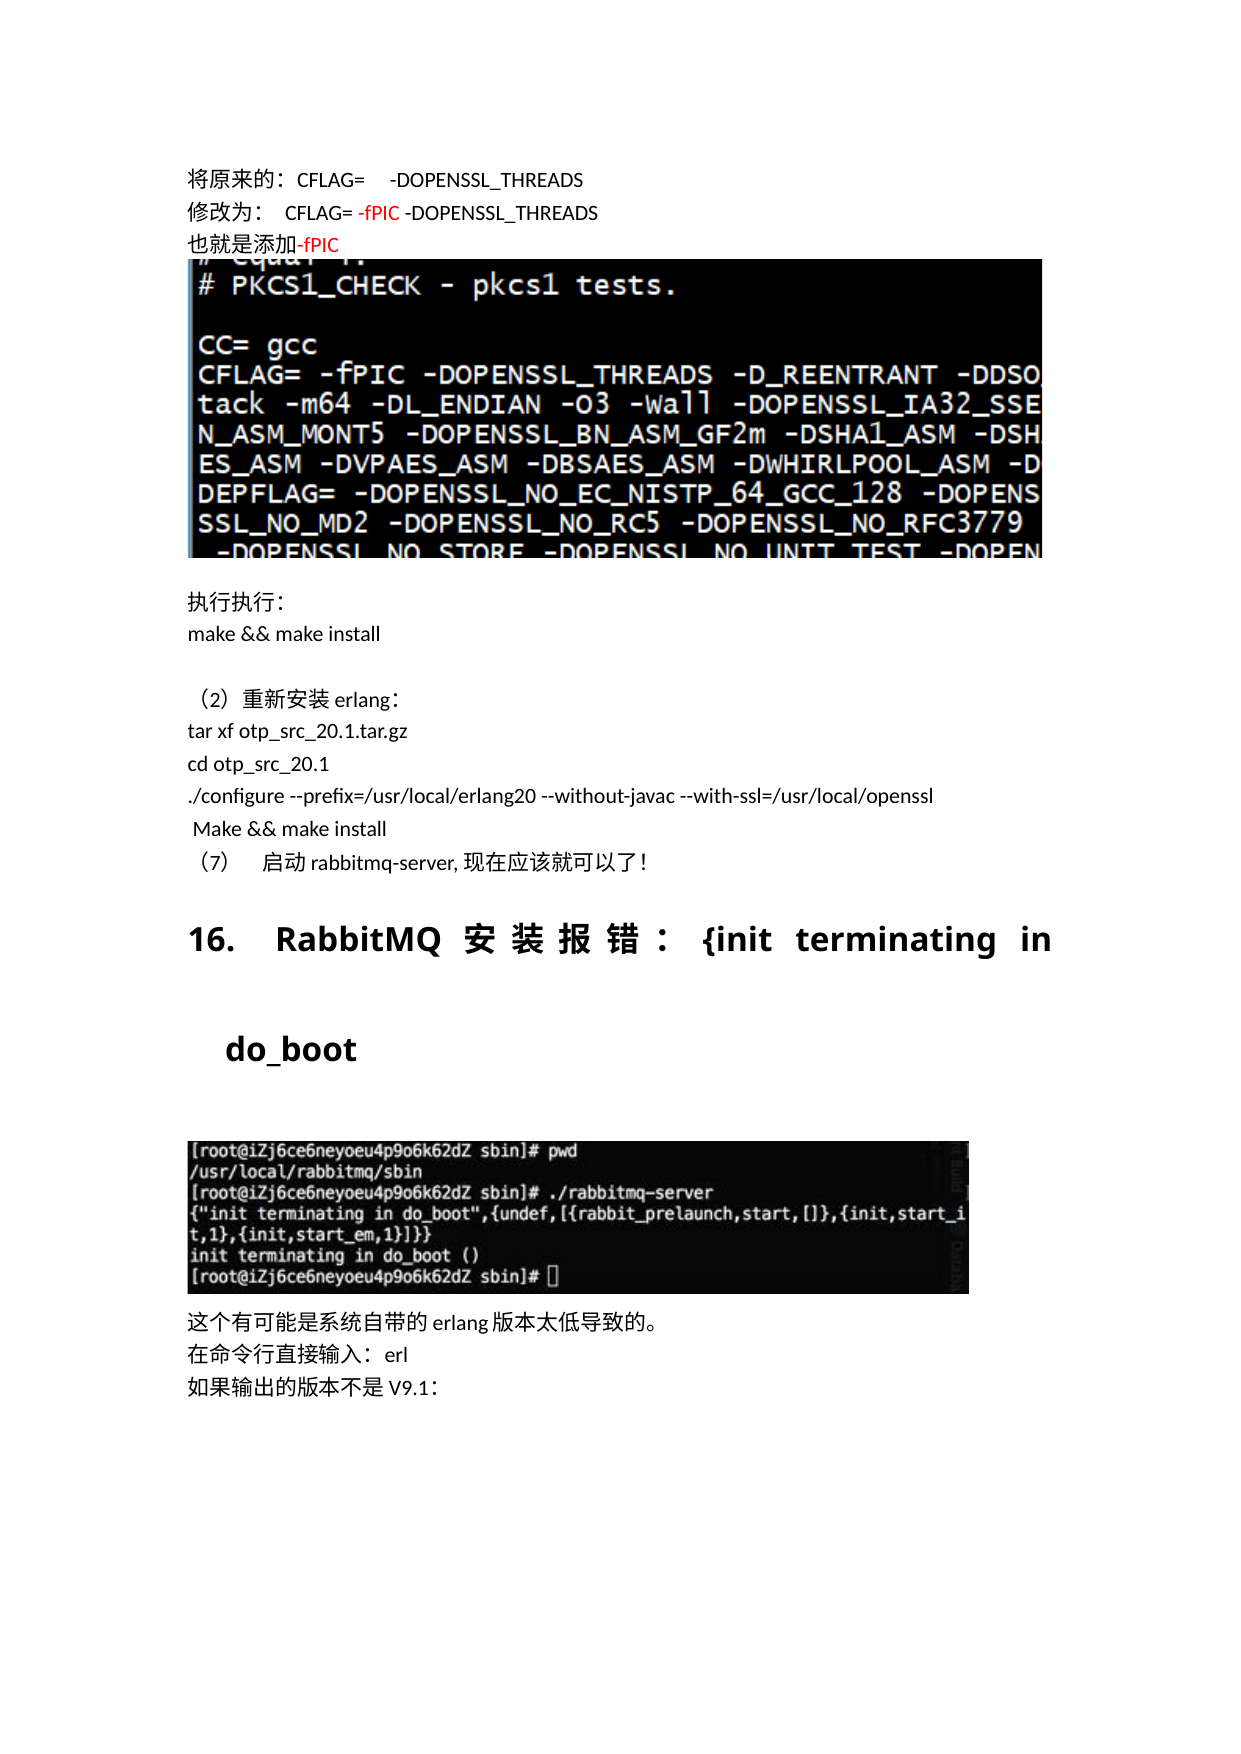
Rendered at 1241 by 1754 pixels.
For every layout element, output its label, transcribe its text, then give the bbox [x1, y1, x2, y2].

text 将原来的：CFLAG= -DOPENSSL_THREADS [187, 162, 1053, 194]
list 启动rabbitmq-server, 现在应该就可以了！ [187, 844, 1053, 877]
text cd otp_src_20.1 [187, 747, 1053, 779]
picture [187, 259, 1043, 558]
text make && make install [187, 617, 1053, 649]
text 这个有可能是系统自带的erlang版本太低导致的。 [187, 1304, 1053, 1337]
subtitle RabbitMQ安装报错：{init terminating in do_boot [187, 904, 1053, 1081]
text （2）重新安装erlang： [187, 682, 1053, 714]
text tar xf otp_src_20.1.tar.gz [187, 714, 1053, 747]
text Make && make install [187, 812, 1053, 844]
text 也就是添加-fPIC [187, 227, 1053, 259]
text ./configure --prefix=/usr/local/erlang20 --without-javac --with-ssl=/usr/local/openssl [187, 779, 1053, 812]
text 修改为： CFLAG= -fPIC -DOPENSSL_THREADS [187, 194, 1053, 227]
text 在命令行直接输入：erl [187, 1337, 1053, 1369]
text 执行执行： [187, 584, 1053, 617]
text 如果输出的版本不是V9.1： [187, 1369, 1053, 1402]
picture [187, 1141, 969, 1294]
